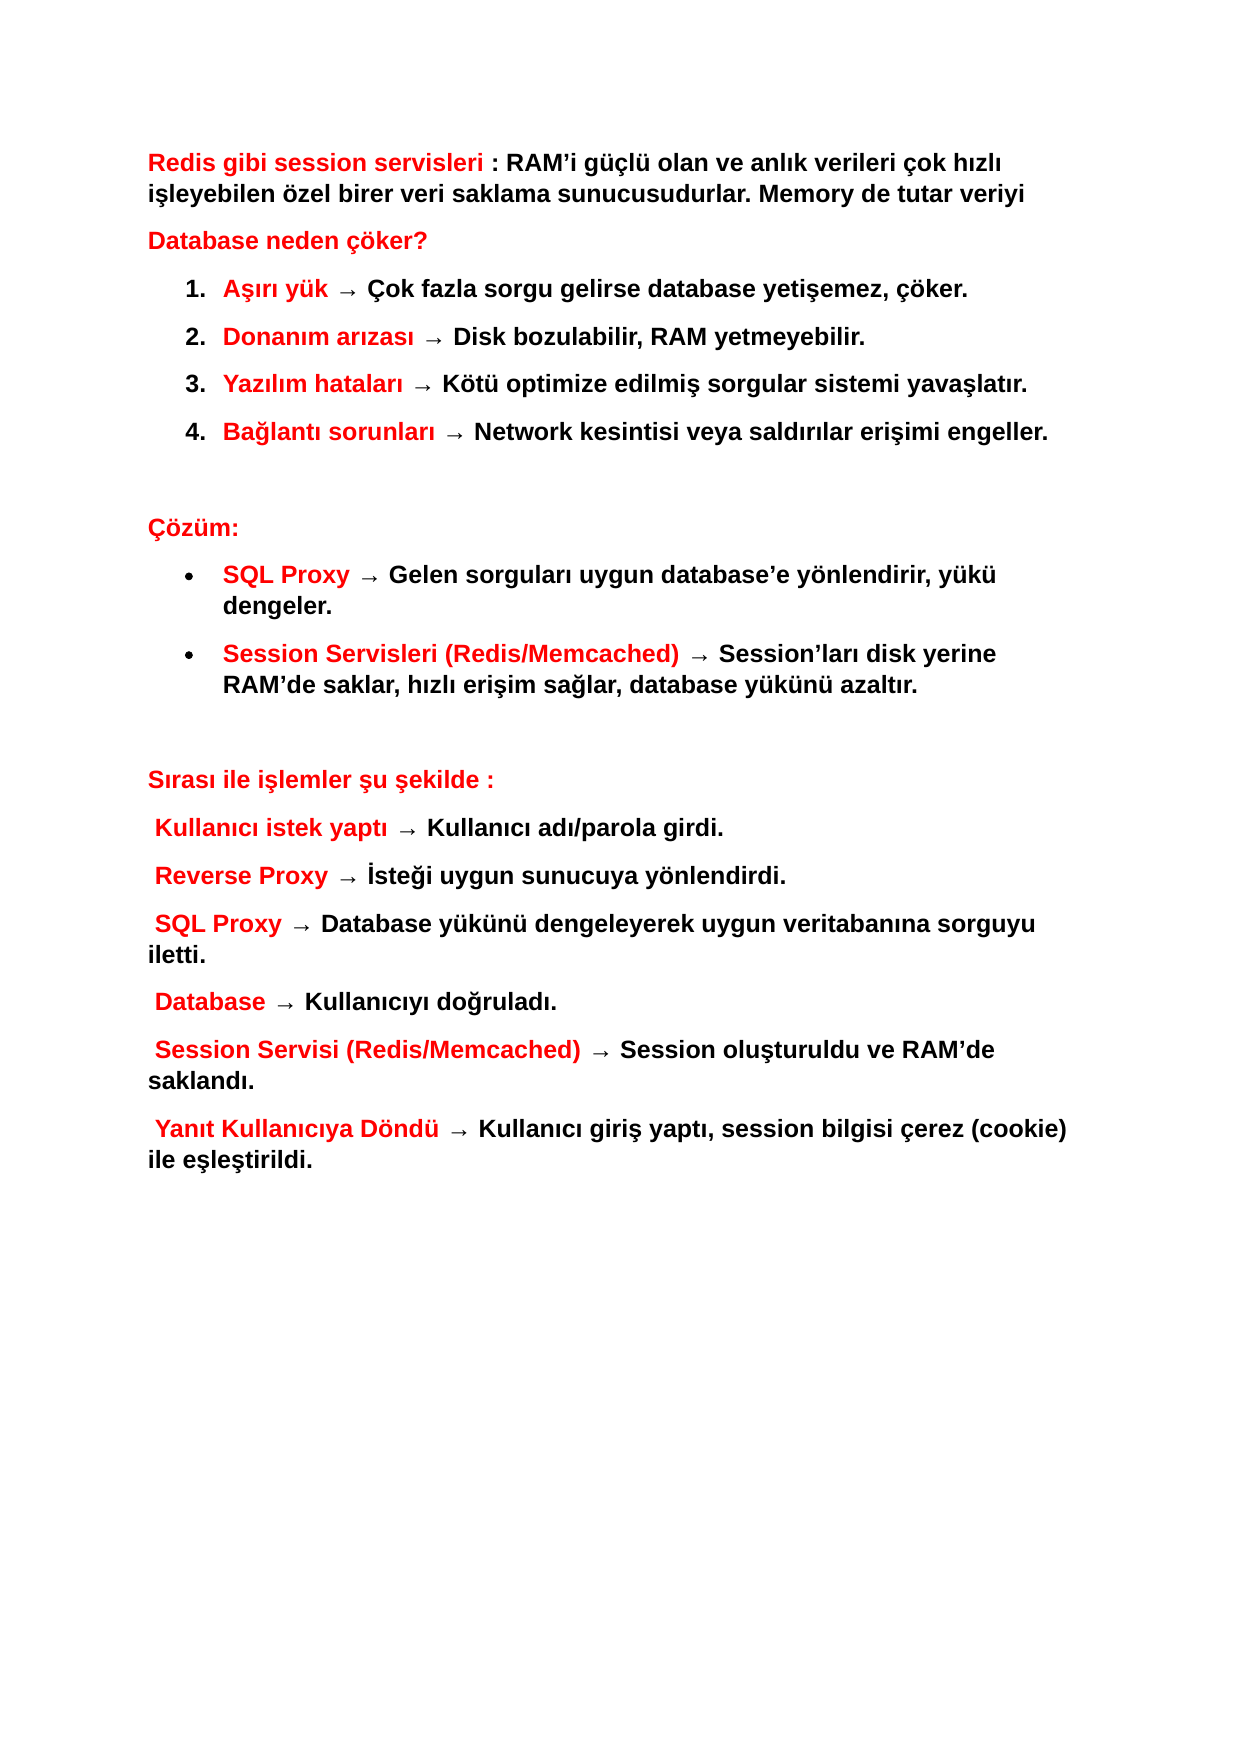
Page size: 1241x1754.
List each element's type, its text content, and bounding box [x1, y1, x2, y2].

list Bağlantı sorunları → Network kesintisi veya saldırılar erişimi engeller. [185, 417, 1093, 446]
list Donanım arızası → Disk bozulabilir, RAM yetmeyebilir. [185, 322, 1093, 351]
text Database neden çöker? [148, 226, 1093, 255]
list SQL Proxy → Gelen sorguları uygun database’e yönlendirir, yükü dengeler. [185, 560, 1093, 620]
text Session Servisi (Redis/Memcached) → Session oluşturuldu ve RAM’de saklandı. [148, 1035, 1093, 1095]
text Sırası ile işlemler şu şekilde : [148, 766, 1093, 794]
list Session Servisleri (Redis/Memcached) → Session’ları disk yerine RAM’de saklar, hızlı erişim sağlar, database yükünü azaltır. [185, 639, 1093, 699]
list Aşırı yük → Çok fazla sorgu gelirse database yetişemez, çöker. [185, 274, 1093, 303]
list Yazılım hataları → Kötü optimize edilmiş sorgular sistemi yavaşlatır. [185, 369, 1093, 398]
text Redis gibi session servisleri : RAM’i güçlü olan ve anlık verileri çok hızlı işleyebilen özel birer veri saklama sunucusudurlar. Memory de tutar veriyi [148, 148, 1093, 207]
text SQL Proxy → Database yükünü dengeleyerek uygun veritabanına sorguyu iletti. [148, 909, 1093, 968]
text Kullanıcı istek yaptı → Kullanıcı adı/parola girdi. [148, 813, 1093, 842]
text Reverse Proxy → İsteği uygun sunucuya yönlendirdi. [148, 861, 1093, 890]
text Yanıt Kullanıcıya Döndü → Kullanıcı giriş yaptı, session bilgisi çerez (cookie) ile eşleştirildi. [148, 1114, 1093, 1174]
text Çözüm: [148, 513, 1093, 541]
text Database → Kullanıcıyı doğruladı. [148, 987, 1093, 1016]
